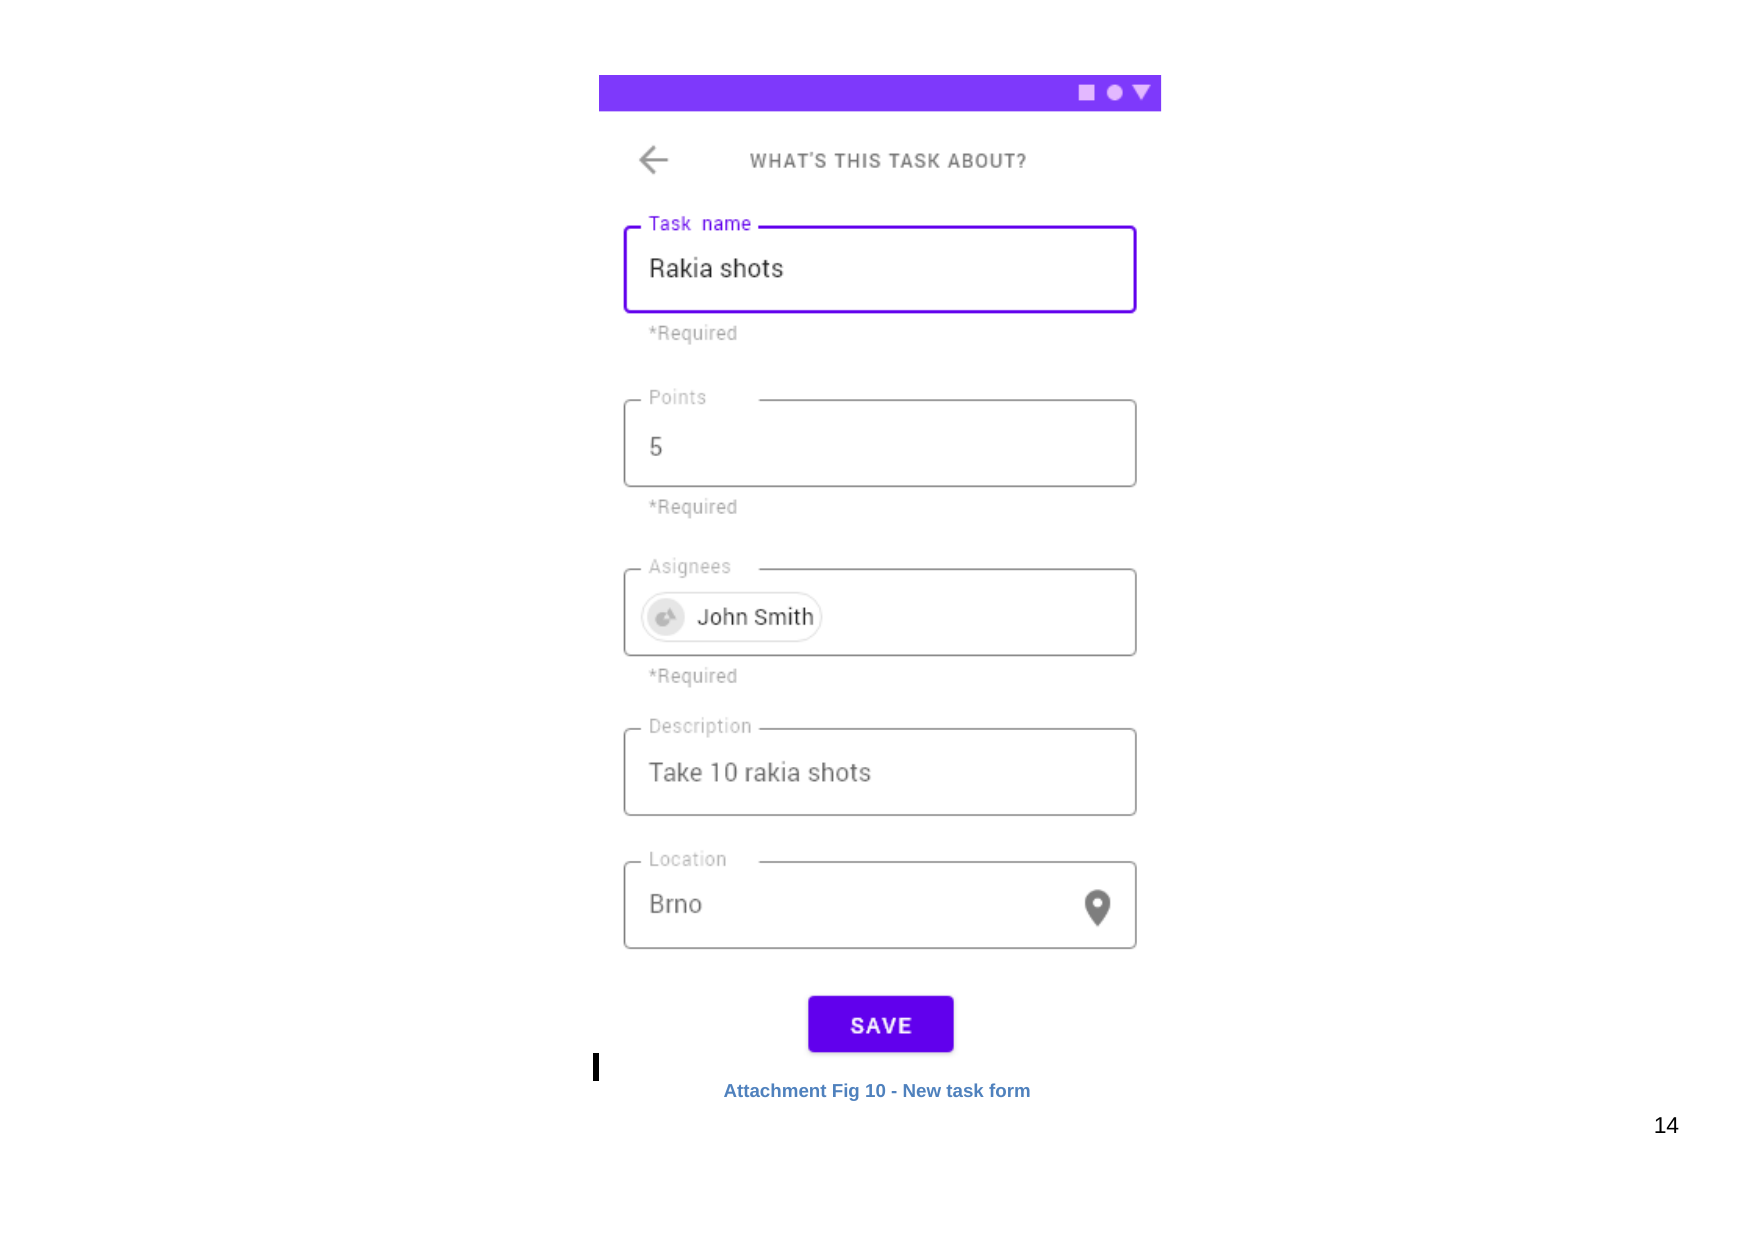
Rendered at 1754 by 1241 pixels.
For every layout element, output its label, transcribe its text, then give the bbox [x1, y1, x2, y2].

picture [599, 75, 1162, 1076]
